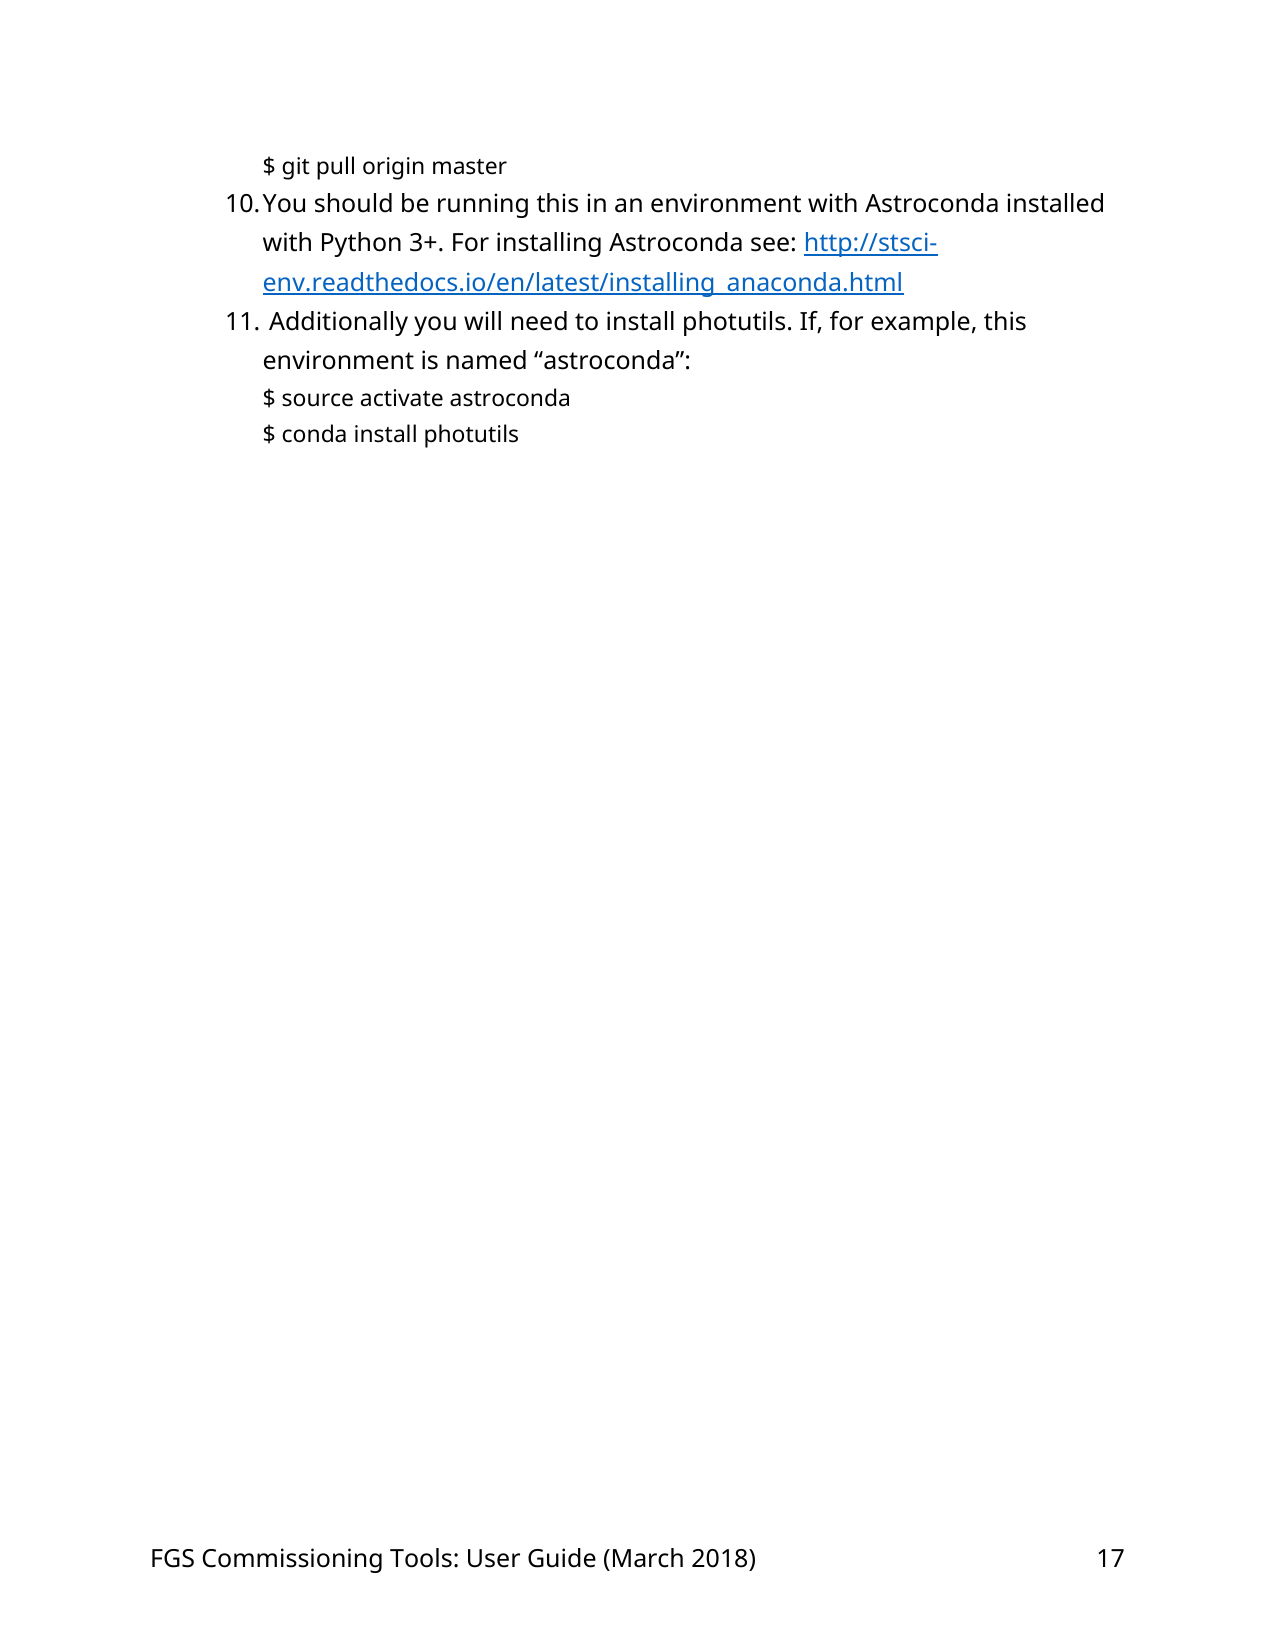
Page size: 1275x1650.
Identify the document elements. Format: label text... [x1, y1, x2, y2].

list You should be running this in an environment with Astroconda installed with Python 3+. For installing Astroconda see: http://stsci-env.readthedocs.io/en/latest/installing_anaconda.html [225, 186, 1125, 298]
list $ source activate astroconda [262, 382, 1125, 413]
list $ git pull origin master [262, 150, 1125, 181]
list Additionally you will need to install photutils. If, for example, this environment is named “astroconda”: [225, 303, 1125, 377]
list $ conda install photutils [262, 418, 1125, 449]
